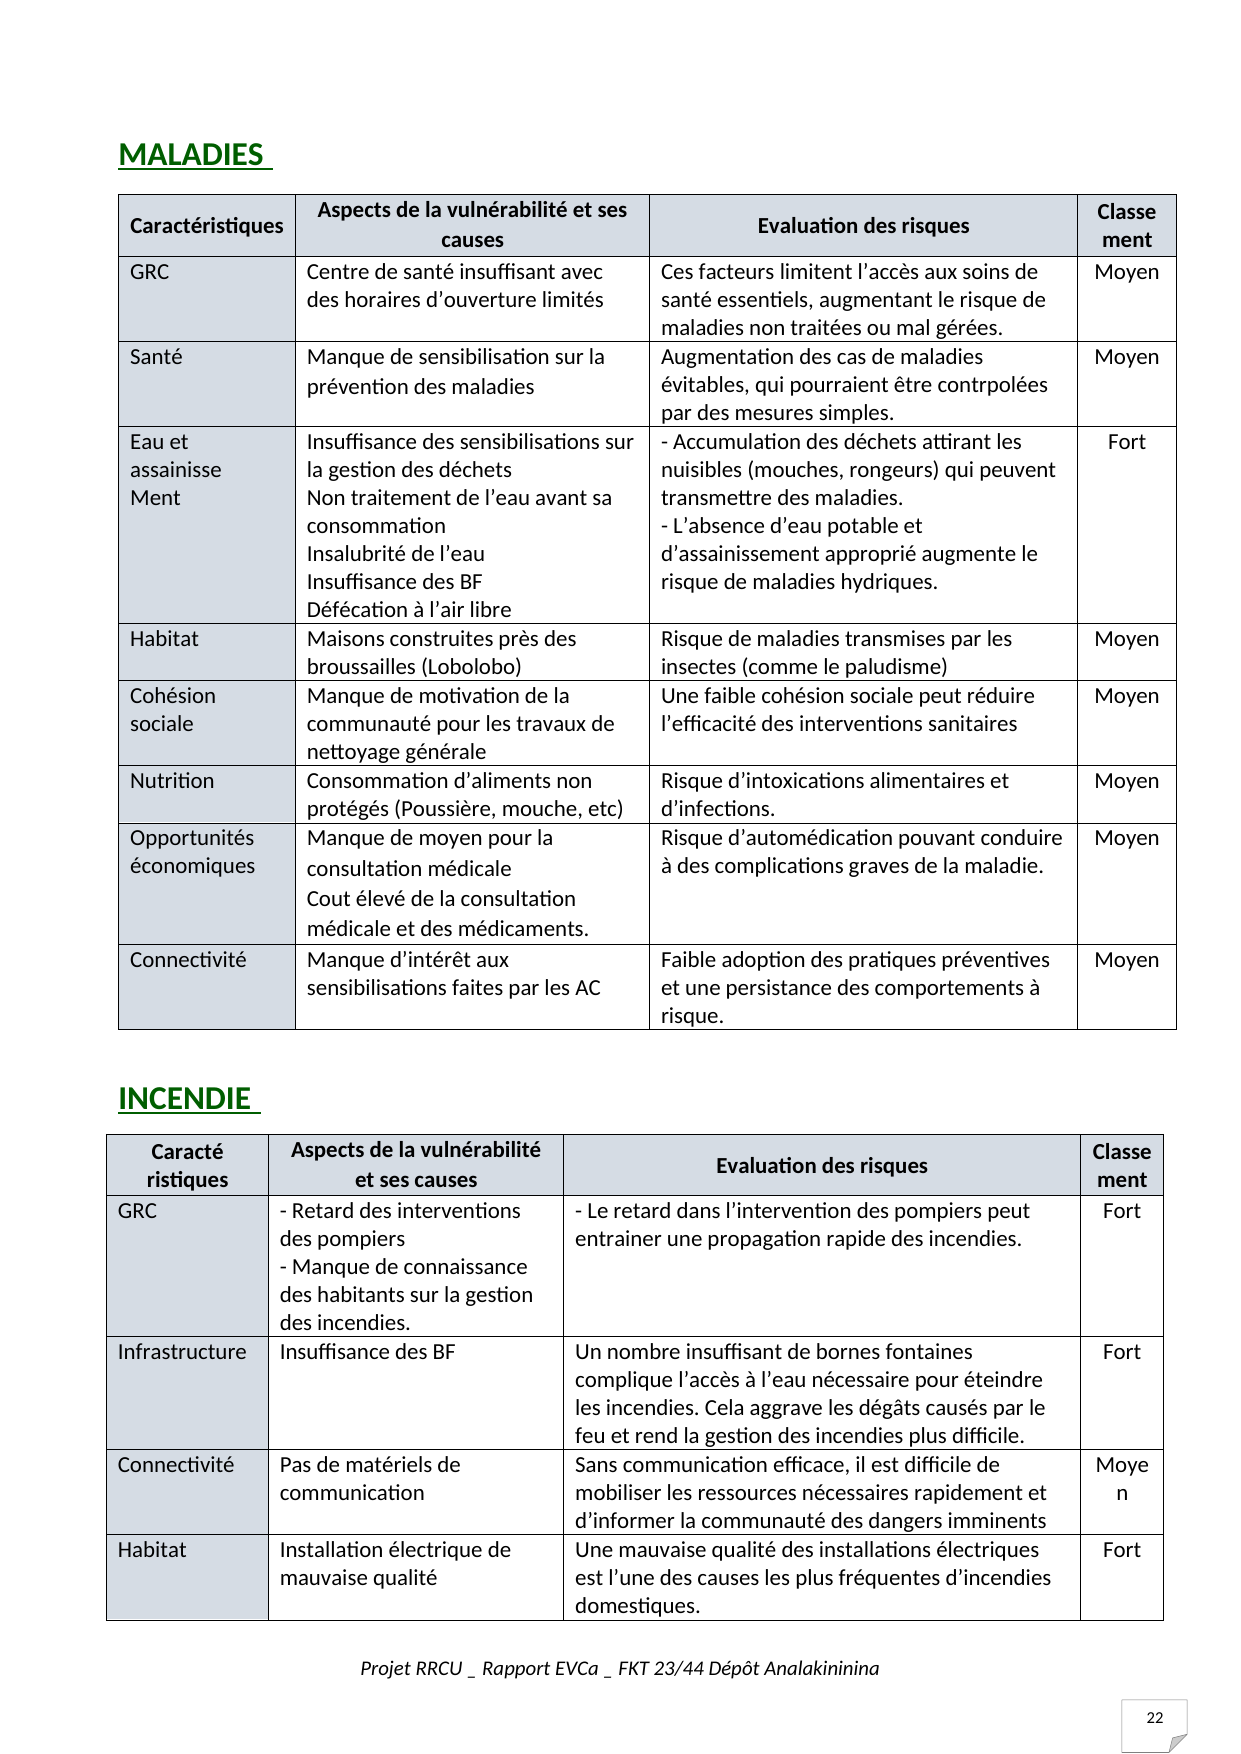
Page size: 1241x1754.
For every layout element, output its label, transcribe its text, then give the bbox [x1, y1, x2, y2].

table_header Aspects de la vulnérabilité et ses causes [269, 1135, 563, 1195]
table_cell Un nombre insuffisant de bornes fontaines complique l’accès à l’eau nécessaire pour éteindre les incendies. Cela aggrave les dégâts causés par le feu et rend la gestion des incendies plus difficile. [564, 1337, 1080, 1449]
table_cell Connectivité [107, 1450, 268, 1534]
table_header Evaluation des risques [564, 1135, 1080, 1195]
table_cell Manque d’intérêt aux sensibilisations faites par les AC [296, 945, 649, 1029]
table_cell Pas de matériels de communication [269, 1450, 563, 1534]
table_header Evaluation des risques [650, 195, 1077, 256]
table_cell Risque d’intoxications alimentaires et d’infections. [650, 766, 1077, 822]
table_cell Moyen [1078, 342, 1176, 426]
table_cell Fort [1078, 427, 1176, 623]
table_cell Fort [1081, 1337, 1163, 1449]
table_cell Moyen [1078, 824, 1176, 944]
table_cell Moyen [1078, 681, 1176, 765]
table_header Aspects de la vulnérabilité et ses causes [296, 195, 649, 256]
table_cell - Retard des interventions des pompiers - Manque de connaissance des habitants sur la gestion des incendies. [269, 1196, 563, 1336]
table_cell Eau et assainisse Ment [119, 427, 295, 623]
table_cell GRC [107, 1196, 268, 1336]
table_cell Santé [119, 342, 295, 426]
table_cell Opportunités économiques [119, 824, 295, 944]
table_cell Manque de sensibilisation sur la prévention des maladies [296, 342, 649, 426]
table_cell Moyen [1078, 257, 1176, 341]
table_cell Fort [1081, 1535, 1163, 1619]
table_cell Infrastructure [107, 1337, 268, 1449]
table_cell Manque de moyen pour la consultation médicale Cout élevé de la consultation médicale et des médicaments. [296, 824, 649, 944]
table_cell Moyen [1078, 766, 1176, 822]
table_cell Manque de motivation de la communauté pour les travaux de nettoyage générale [296, 681, 649, 765]
table_cell Moyen [1081, 1450, 1163, 1534]
table_cell Insuffisance des BF [269, 1337, 563, 1449]
table_cell Sans communication efficace, il est difficile de mobiliser les ressources nécessaires rapidement et d’informer la communauté des dangers imminents [564, 1450, 1080, 1534]
table_cell - Accumulation des déchets attirant les nuisibles (mouches, rongeurs) qui peuvent transmettre des maladies. - L’absence d’eau potable et d’assainissement approprié augmente le risque de maladies hydriques. [650, 427, 1077, 623]
table_cell Habitat [119, 624, 295, 680]
table_cell Nutrition [119, 766, 295, 822]
table_header Caracté ristiques [107, 1135, 268, 1195]
table_cell Une faible cohésion sociale peut réduire l’efficacité des interventions sanitaires [650, 681, 1077, 765]
table_cell Installation électrique de mauvaise qualité [269, 1535, 563, 1619]
table_cell Centre de santé insuffisant avec des horaires d’ouverture limités [296, 257, 649, 341]
table_cell Augmentation des cas de maladies évitables, qui pourraient être contrpolées par des mesures simples. [650, 342, 1077, 426]
text MALADIES Haut du formulaire [118, 133, 1122, 174]
table_cell Habitat [107, 1535, 268, 1619]
table_cell Insuffisance des sensibilisations sur la gestion des déchets Non traitement de l’eau avant sa consommation Insalubrité de l’eau Insuffisance des BF Défécation à l’air libre [296, 427, 649, 623]
table_cell Consommation d’aliments non protégés (Poussière, mouche, etc) [296, 766, 649, 822]
text INCENDIE Haut du formulaire [118, 1077, 1122, 1118]
table_cell Cohésion sociale [119, 681, 295, 765]
table_cell - Le retard dans l’intervention des pompiers peut entrainer une propagation rapide des incendies. [564, 1196, 1080, 1336]
table_cell Maisons construites près des broussailles (Lobolobo) [296, 624, 649, 680]
table_cell Risque d’automédication pouvant conduire à des complications graves de la maladie. [650, 824, 1077, 944]
table_cell Une mauvaise qualité des installations électriques est l’une des causes les plus fréquentes d’incendies domestiques. [564, 1535, 1080, 1619]
table_header Classe ment [1078, 195, 1176, 256]
table_cell Moyen [1078, 624, 1176, 680]
table_cell Ces facteurs limitent l’accès aux soins de santé essentiels, augmentant le risque de maladies non traitées ou mal gérées. [650, 257, 1077, 341]
table_cell Moyen [1078, 945, 1176, 1029]
table_cell Faible adoption des pratiques préventives et une persistance des comportements à risque. [650, 945, 1077, 1029]
table_cell Risque de maladies transmises par les insectes (comme le paludisme) [650, 624, 1077, 680]
table_cell GRC [119, 257, 295, 341]
table_header Classe ment [1081, 1135, 1163, 1195]
table_cell Connectivité [119, 945, 295, 1029]
table_header Caractéristiques [119, 195, 295, 256]
table_cell Fort [1081, 1196, 1163, 1336]
